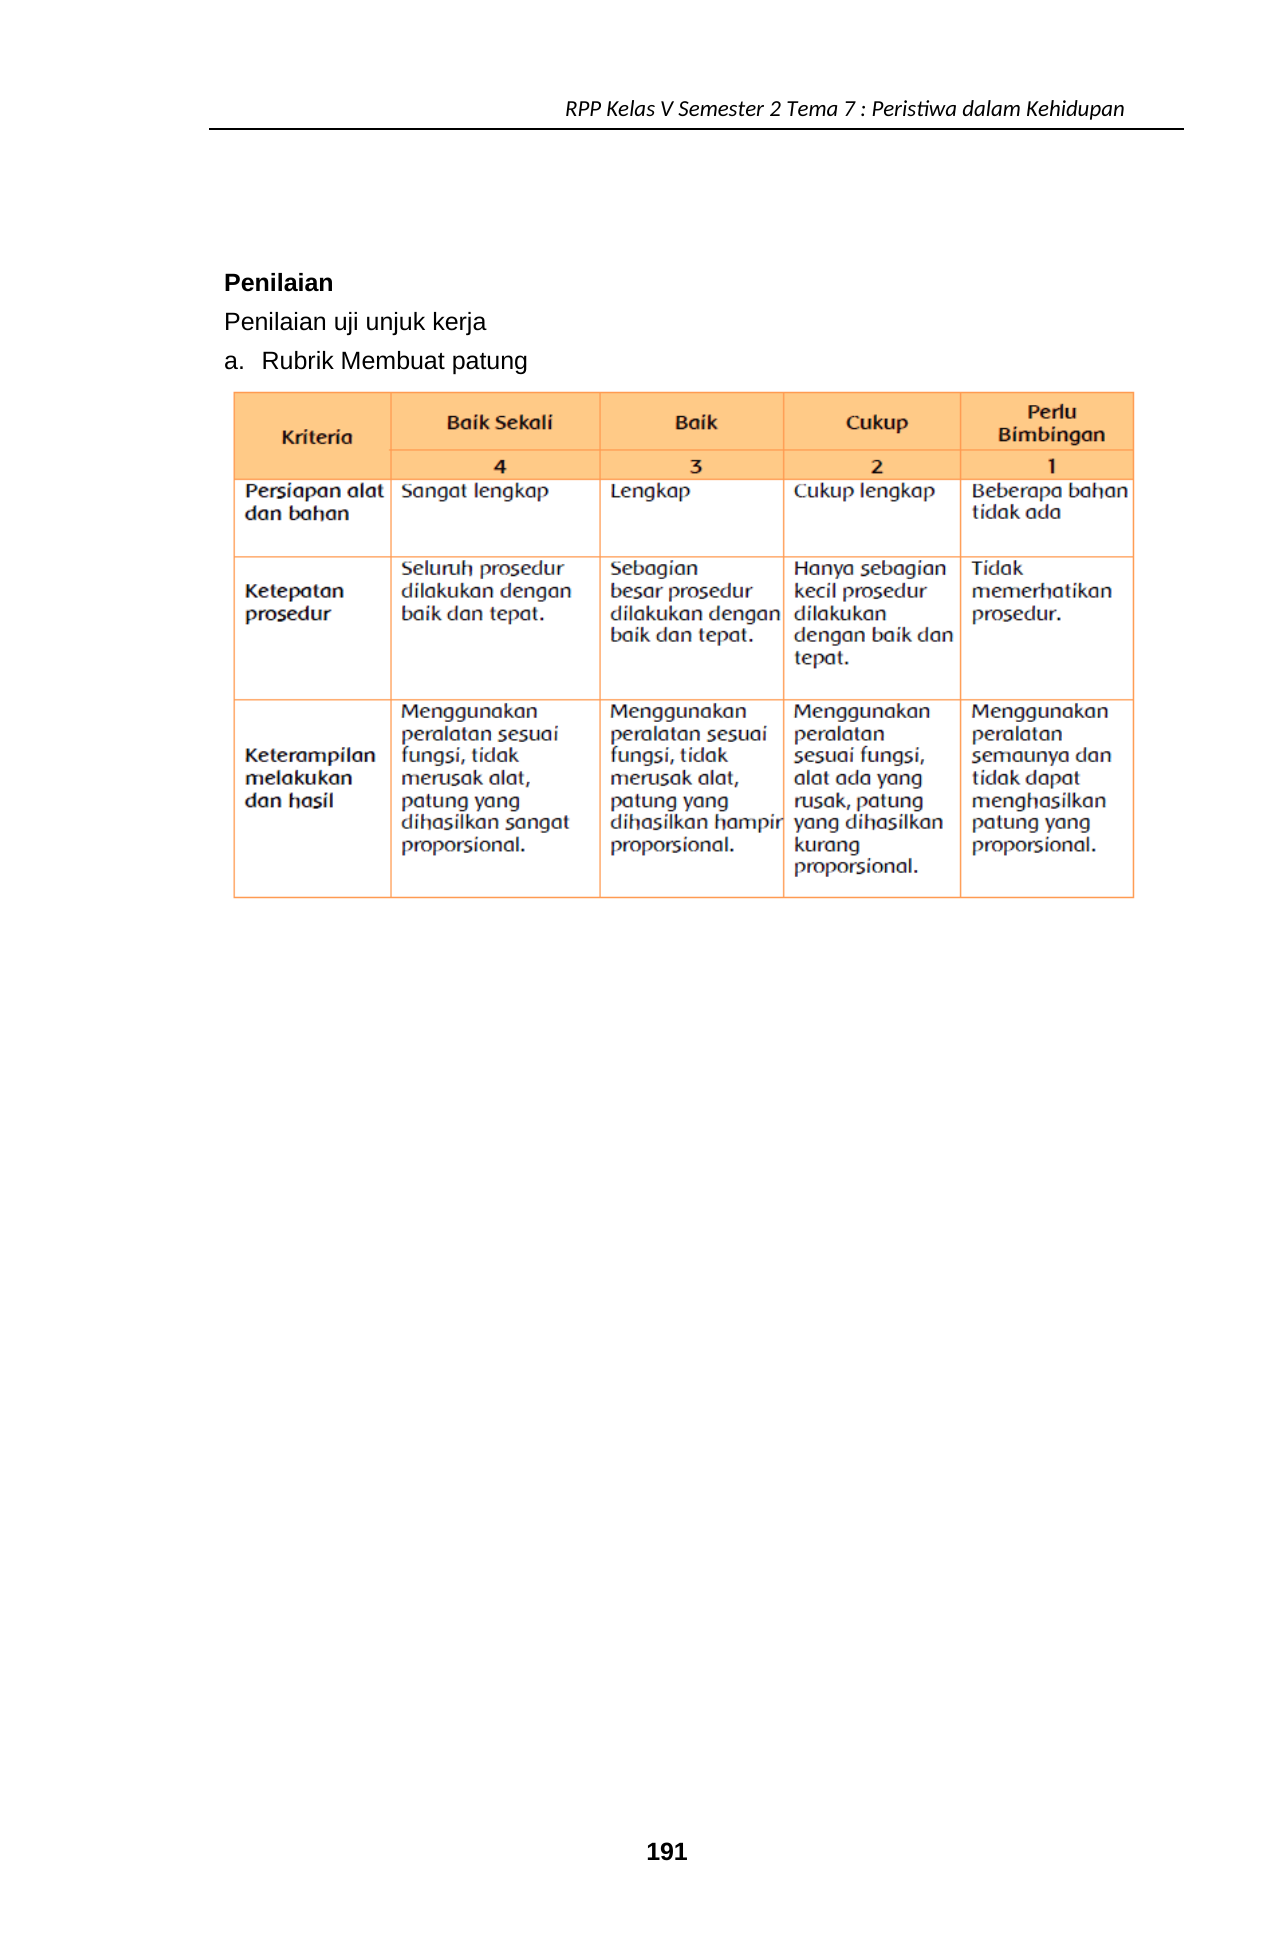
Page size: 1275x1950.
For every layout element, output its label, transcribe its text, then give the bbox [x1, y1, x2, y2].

text Penilaian [224, 267, 1125, 296]
list Rubrik Membuat patung [224, 346, 1125, 374]
text Penilaian uji unjuk kerja [224, 307, 1125, 335]
